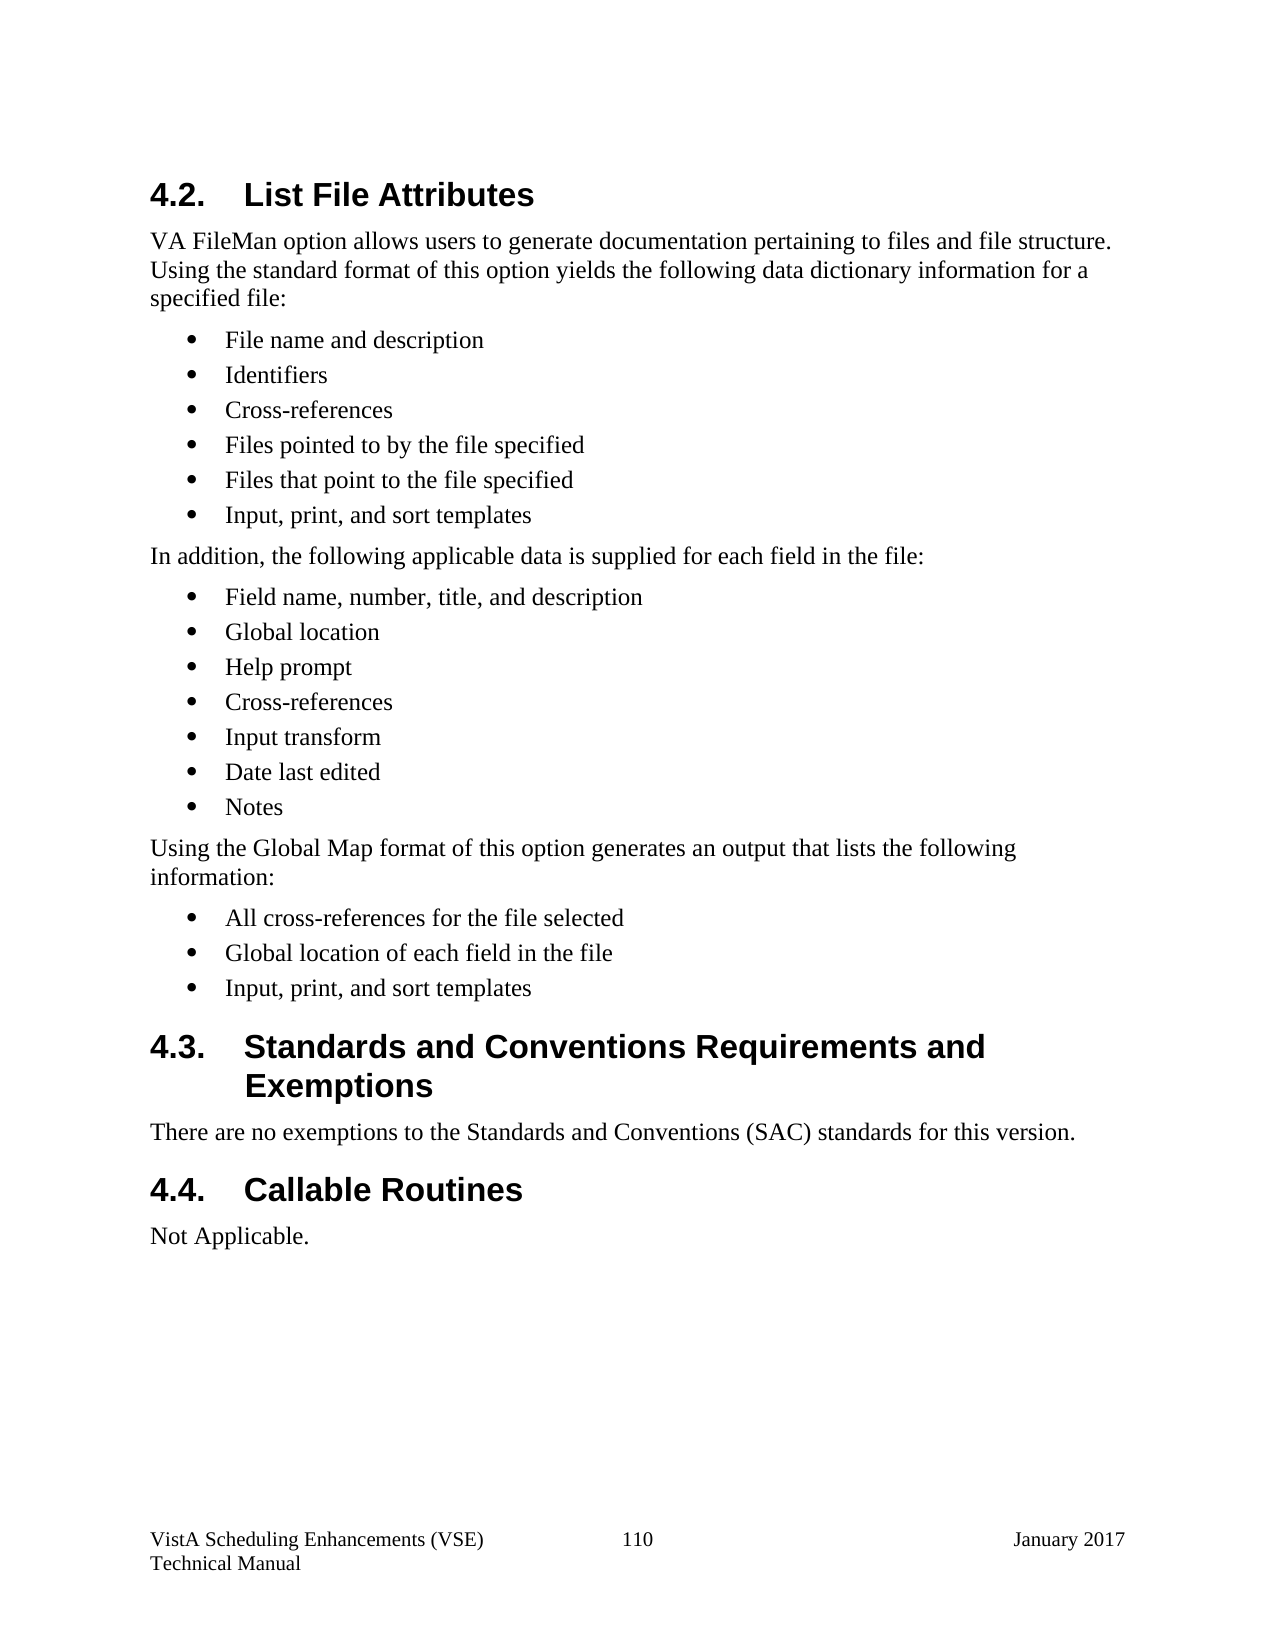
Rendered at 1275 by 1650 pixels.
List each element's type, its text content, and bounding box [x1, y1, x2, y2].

text Global location of each field in the file [187, 938, 1125, 967]
text Using the Global Map format of this option generates an output that lists the following information: [150, 833, 1125, 891]
text All cross-references for the file selected [187, 903, 1125, 932]
text Not Applicable. [150, 1221, 1125, 1250]
text Date last edited [187, 757, 1125, 786]
text Input, print, and sort templates [187, 973, 1125, 1002]
text Files pointed to by the file specified [187, 430, 1125, 458]
text Global location [187, 617, 1125, 646]
subtitle List File Attributes [150, 175, 1125, 213]
text VA FileMan option allows users to generate documentation pertaining to files and file structure. Using the standard format of this option yields the following data dictionary information for a specified file: [150, 226, 1125, 312]
text Help prompt [187, 652, 1125, 681]
text Identifiers [187, 360, 1125, 388]
text Cross-references [187, 395, 1125, 423]
text There are no exemptions to the Standards and Conventions (SAC) standards for this version. [150, 1117, 1125, 1145]
text In addition, the following applicable data is supplied for each field in the file: [150, 541, 1125, 570]
text Files that point to the file specified [187, 465, 1125, 493]
subtitle Standards and Conventions Requirements and Exemptions [150, 1027, 1125, 1104]
text Cross-references [187, 687, 1125, 716]
text Notes [187, 792, 1125, 821]
text Field name, number, title, and description [187, 582, 1125, 611]
subtitle Callable Routines [150, 1170, 1125, 1209]
text Input transform [187, 722, 1125, 751]
text File name and description [187, 325, 1125, 353]
text Input, print, and sort templates [187, 500, 1125, 528]
